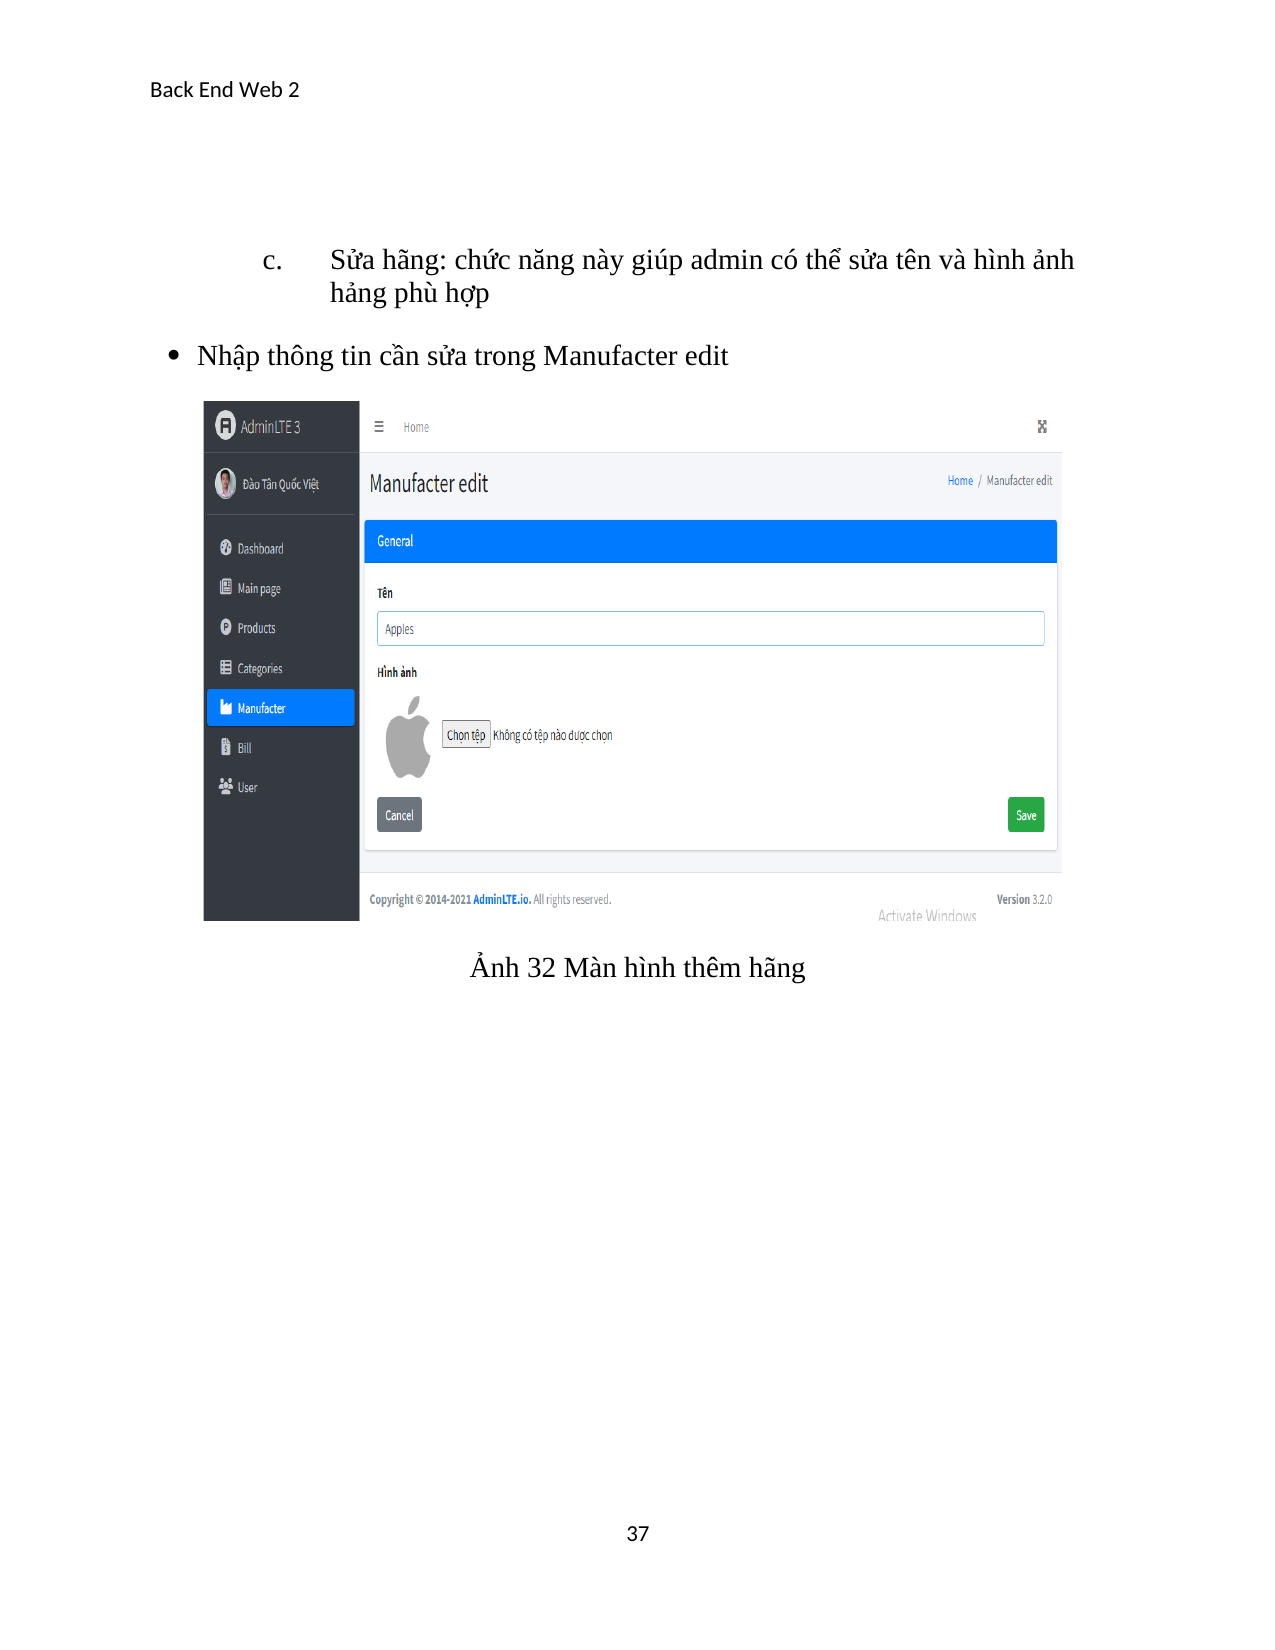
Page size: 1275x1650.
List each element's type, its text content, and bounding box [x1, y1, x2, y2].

text Ảnh 32 Màn hình thêm hãng [150, 950, 1125, 983]
picture [203, 401, 1062, 921]
text Nhập thông tin cần sửa trong Manufacter edit [169, 338, 1125, 372]
text Sửa hãng: chức năng này giúp admin có thể sửa tên và hình ảnh hảng phù hợp [262, 242, 1125, 309]
